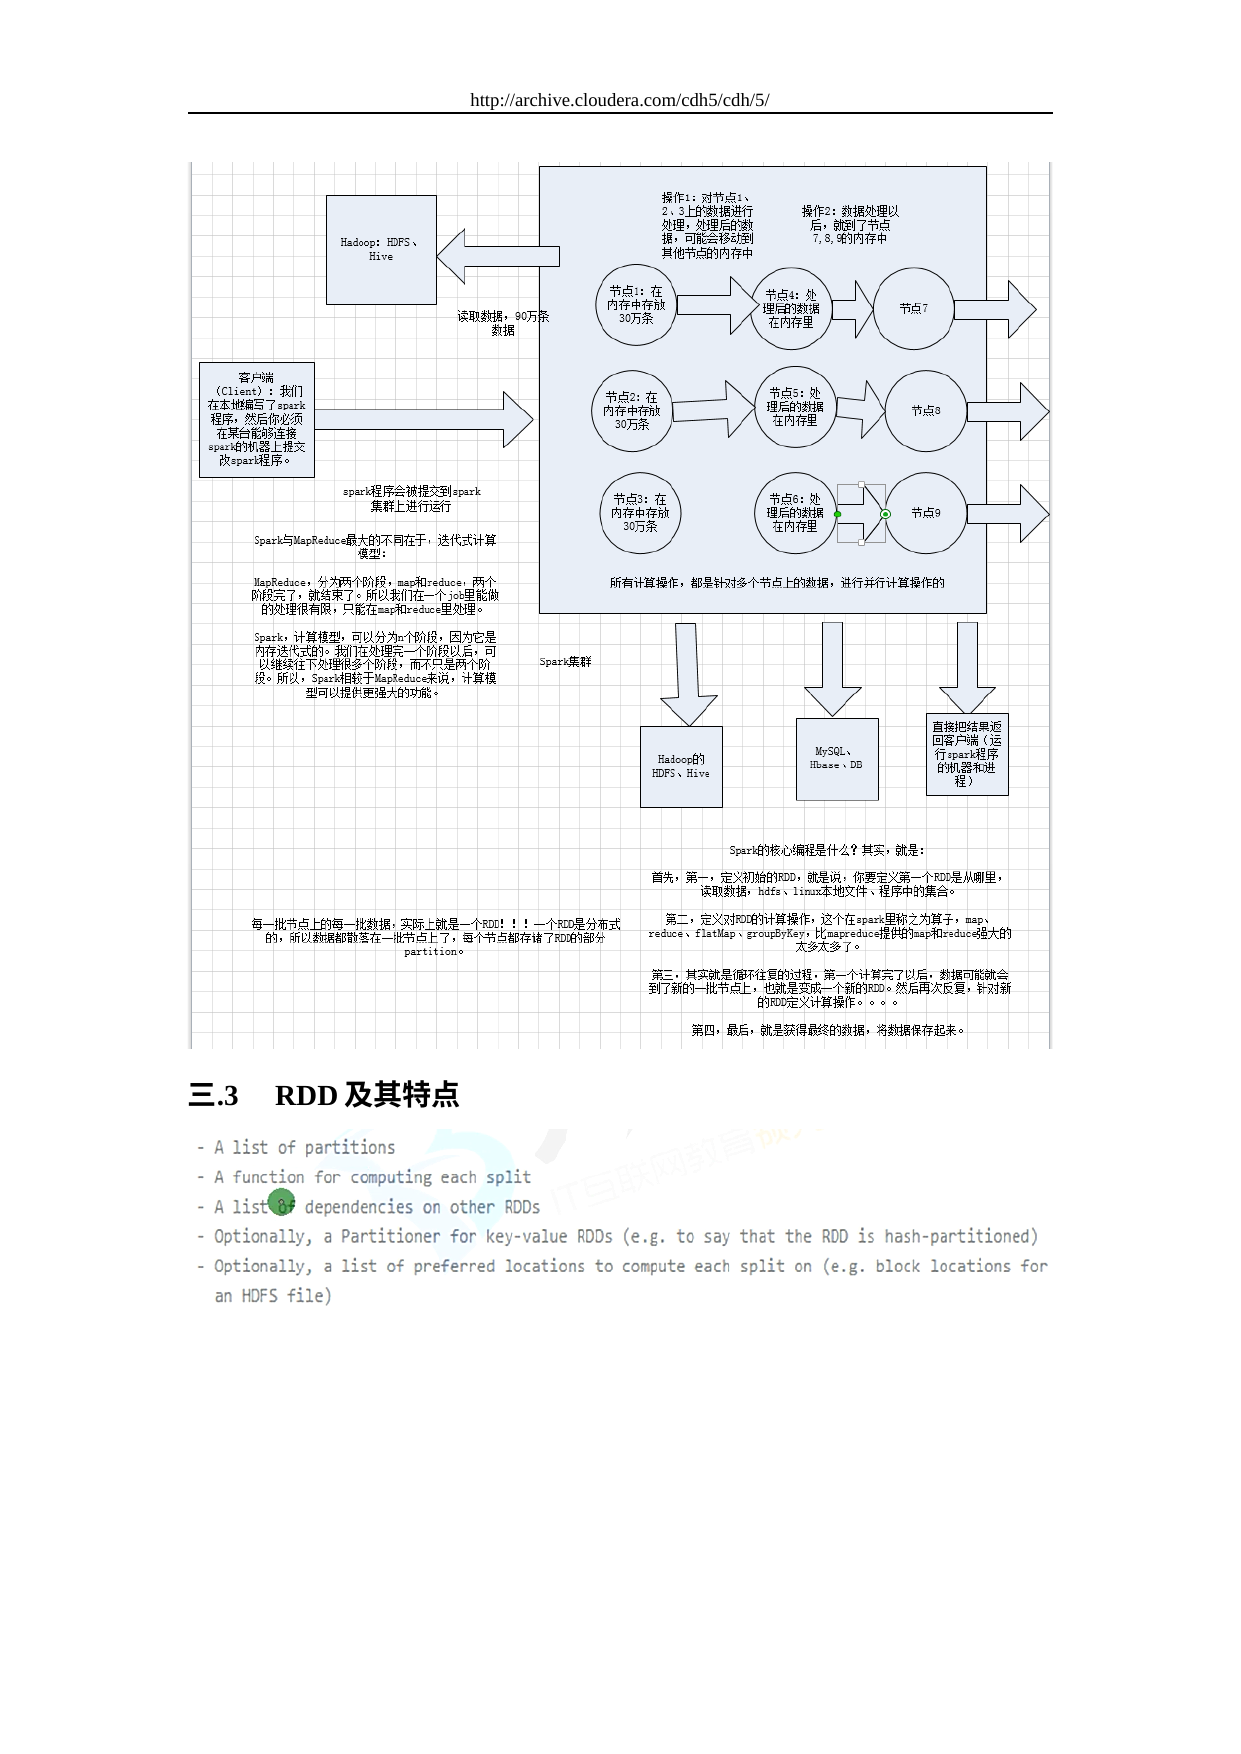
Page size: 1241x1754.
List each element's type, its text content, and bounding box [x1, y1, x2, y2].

picture [187, 1129, 1053, 1316]
subtitle RDD及其特点 [187, 1071, 1053, 1113]
picture [187, 162, 1053, 1049]
